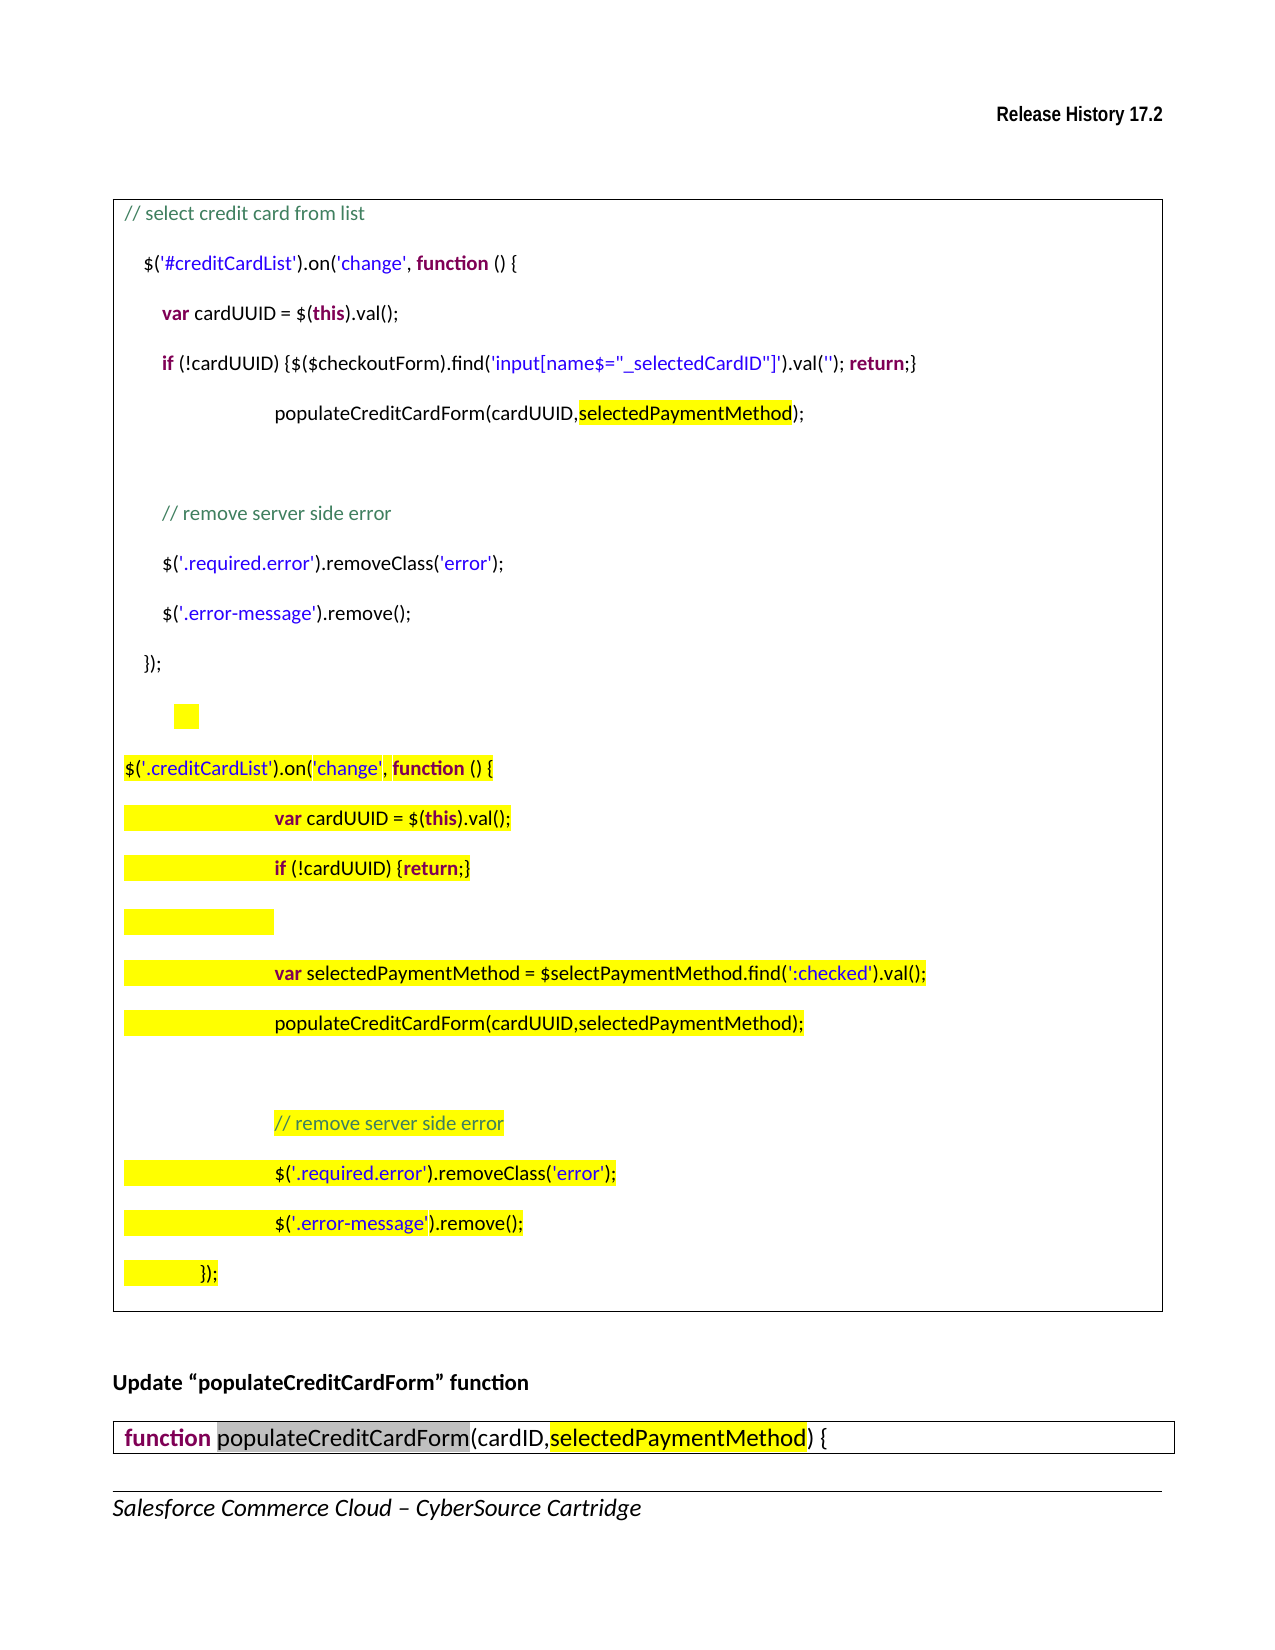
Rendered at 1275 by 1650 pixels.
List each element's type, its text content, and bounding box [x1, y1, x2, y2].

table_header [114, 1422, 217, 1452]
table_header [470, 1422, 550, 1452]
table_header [114, 200, 1162, 1311]
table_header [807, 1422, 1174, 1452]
subtitle Update “populateCreditCardForm” function [112, 1368, 1162, 1396]
